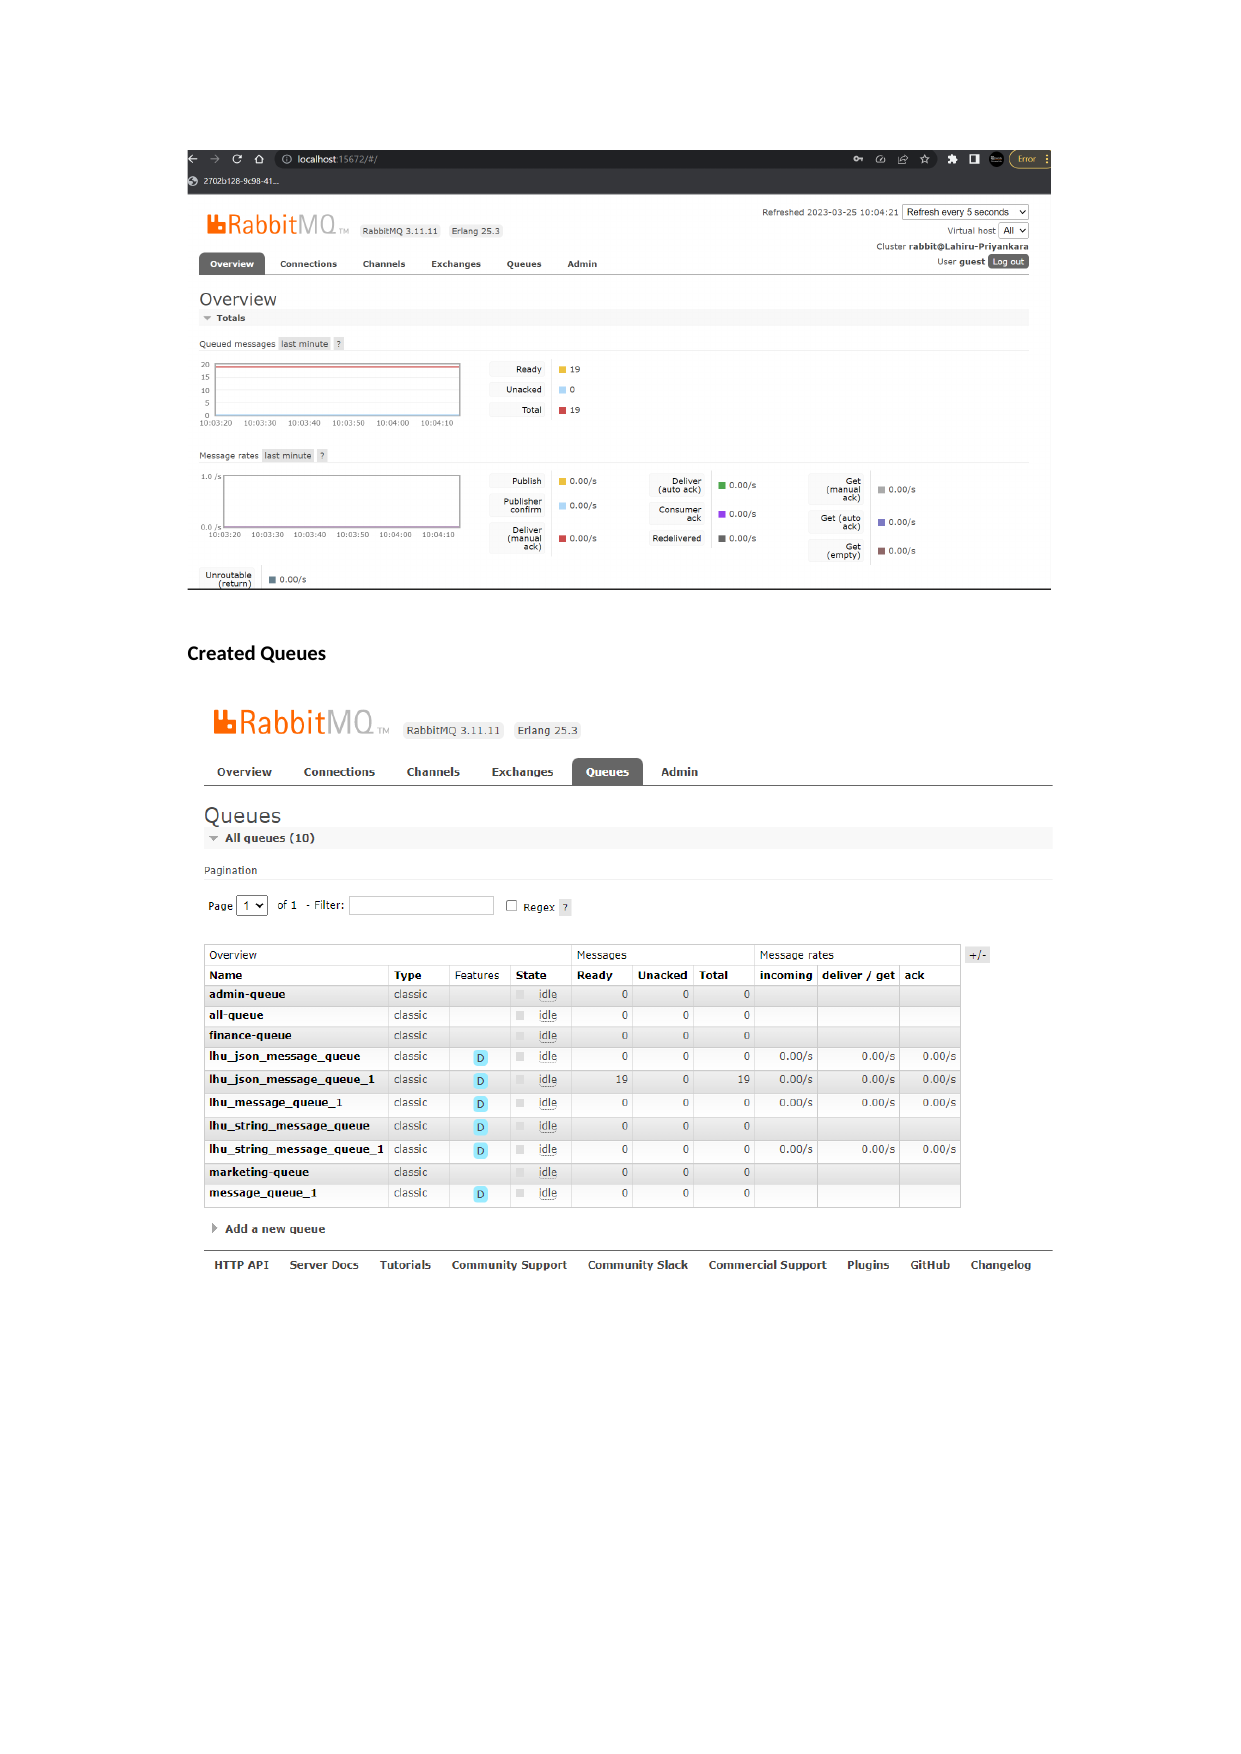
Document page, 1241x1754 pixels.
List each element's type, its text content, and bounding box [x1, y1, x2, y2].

picture [187, 691, 1053, 1331]
picture [187, 150, 1051, 590]
text Created Queues [187, 641, 1053, 666]
